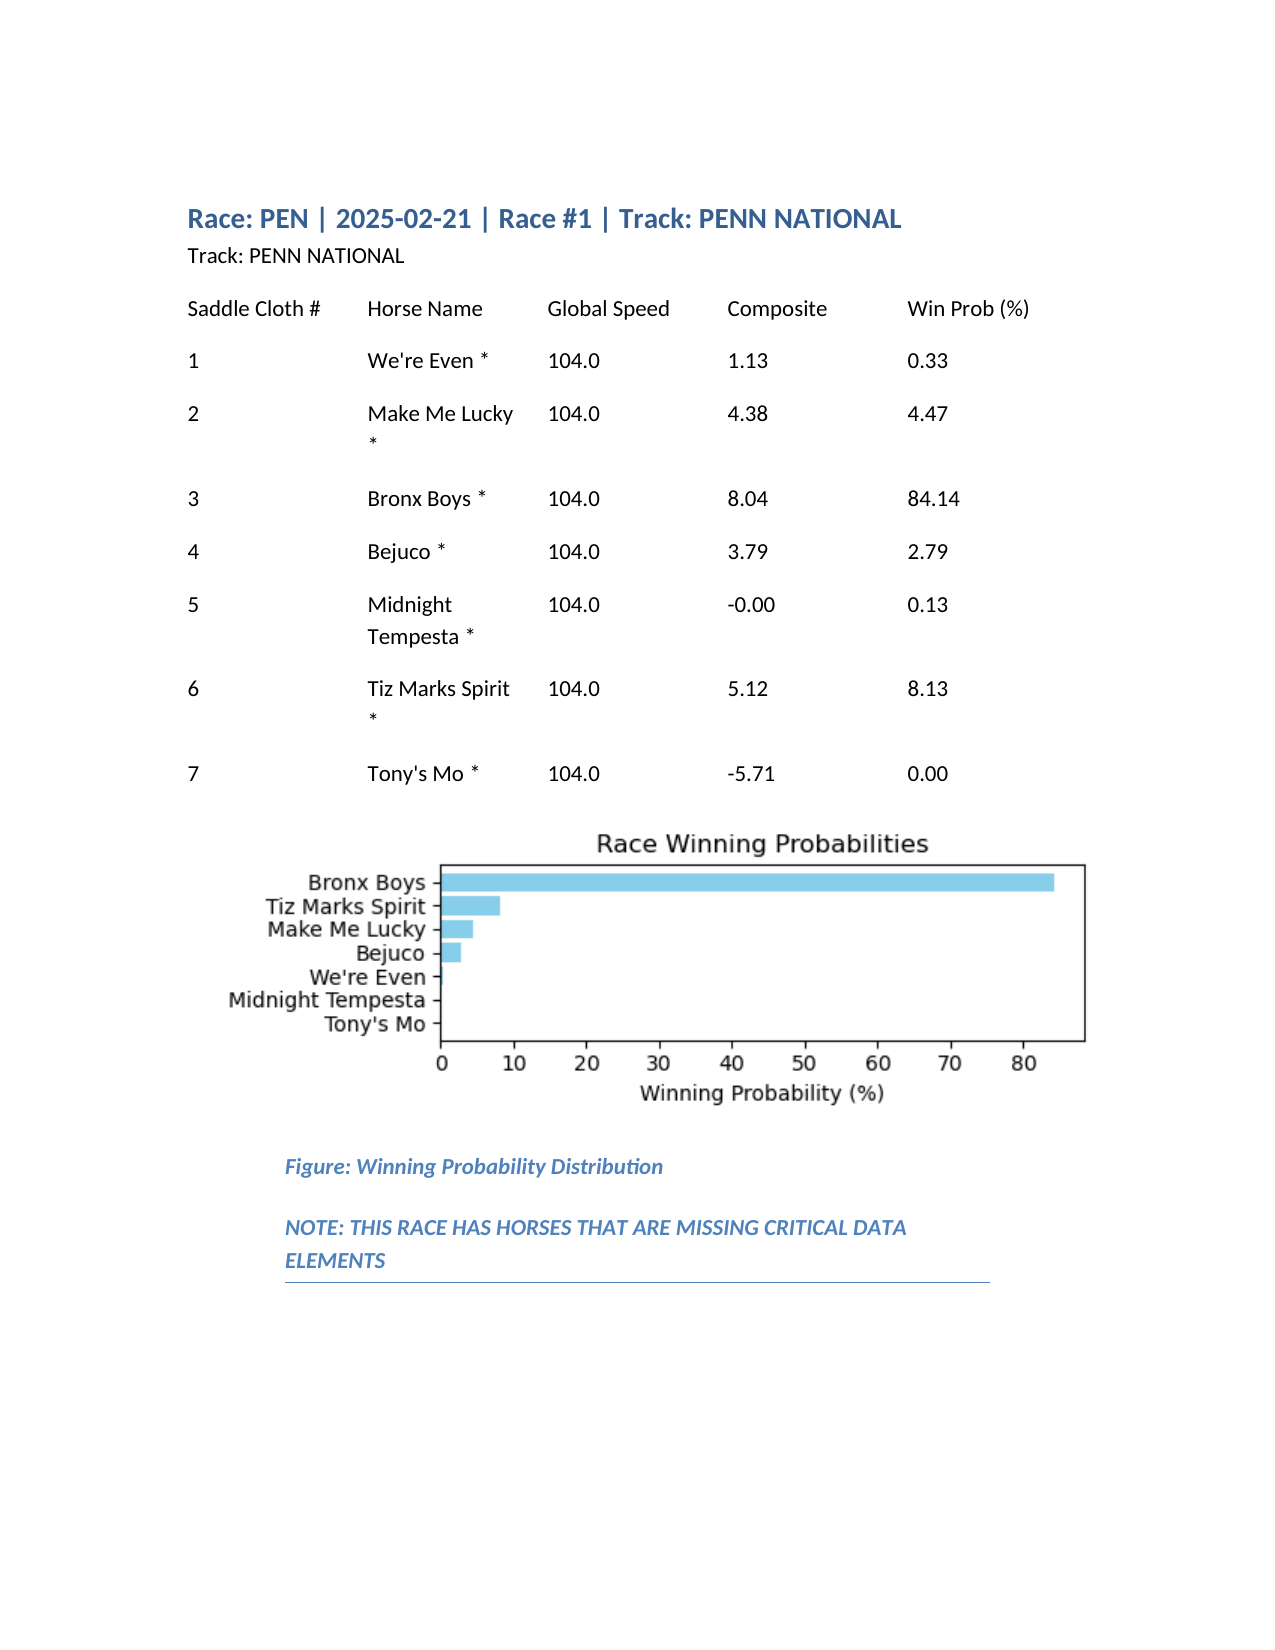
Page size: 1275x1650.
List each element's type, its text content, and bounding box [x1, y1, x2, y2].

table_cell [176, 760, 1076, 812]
subtitle Race: PEN | 2025-02-21 | Race #1 | Track: PENN NATIONAL [187, 200, 1087, 236]
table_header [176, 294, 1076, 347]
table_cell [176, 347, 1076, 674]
text Figure: Winning Probability Distribution [285, 1152, 990, 1180]
text NOTE: THIS RACE HAS HORSES THAT ARE MISSING CRITICAL DATA ELEMENTS [285, 1213, 990, 1282]
picture [206, 812, 1107, 1128]
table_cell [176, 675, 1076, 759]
text Track: PENN NATIONAL [187, 241, 1087, 269]
